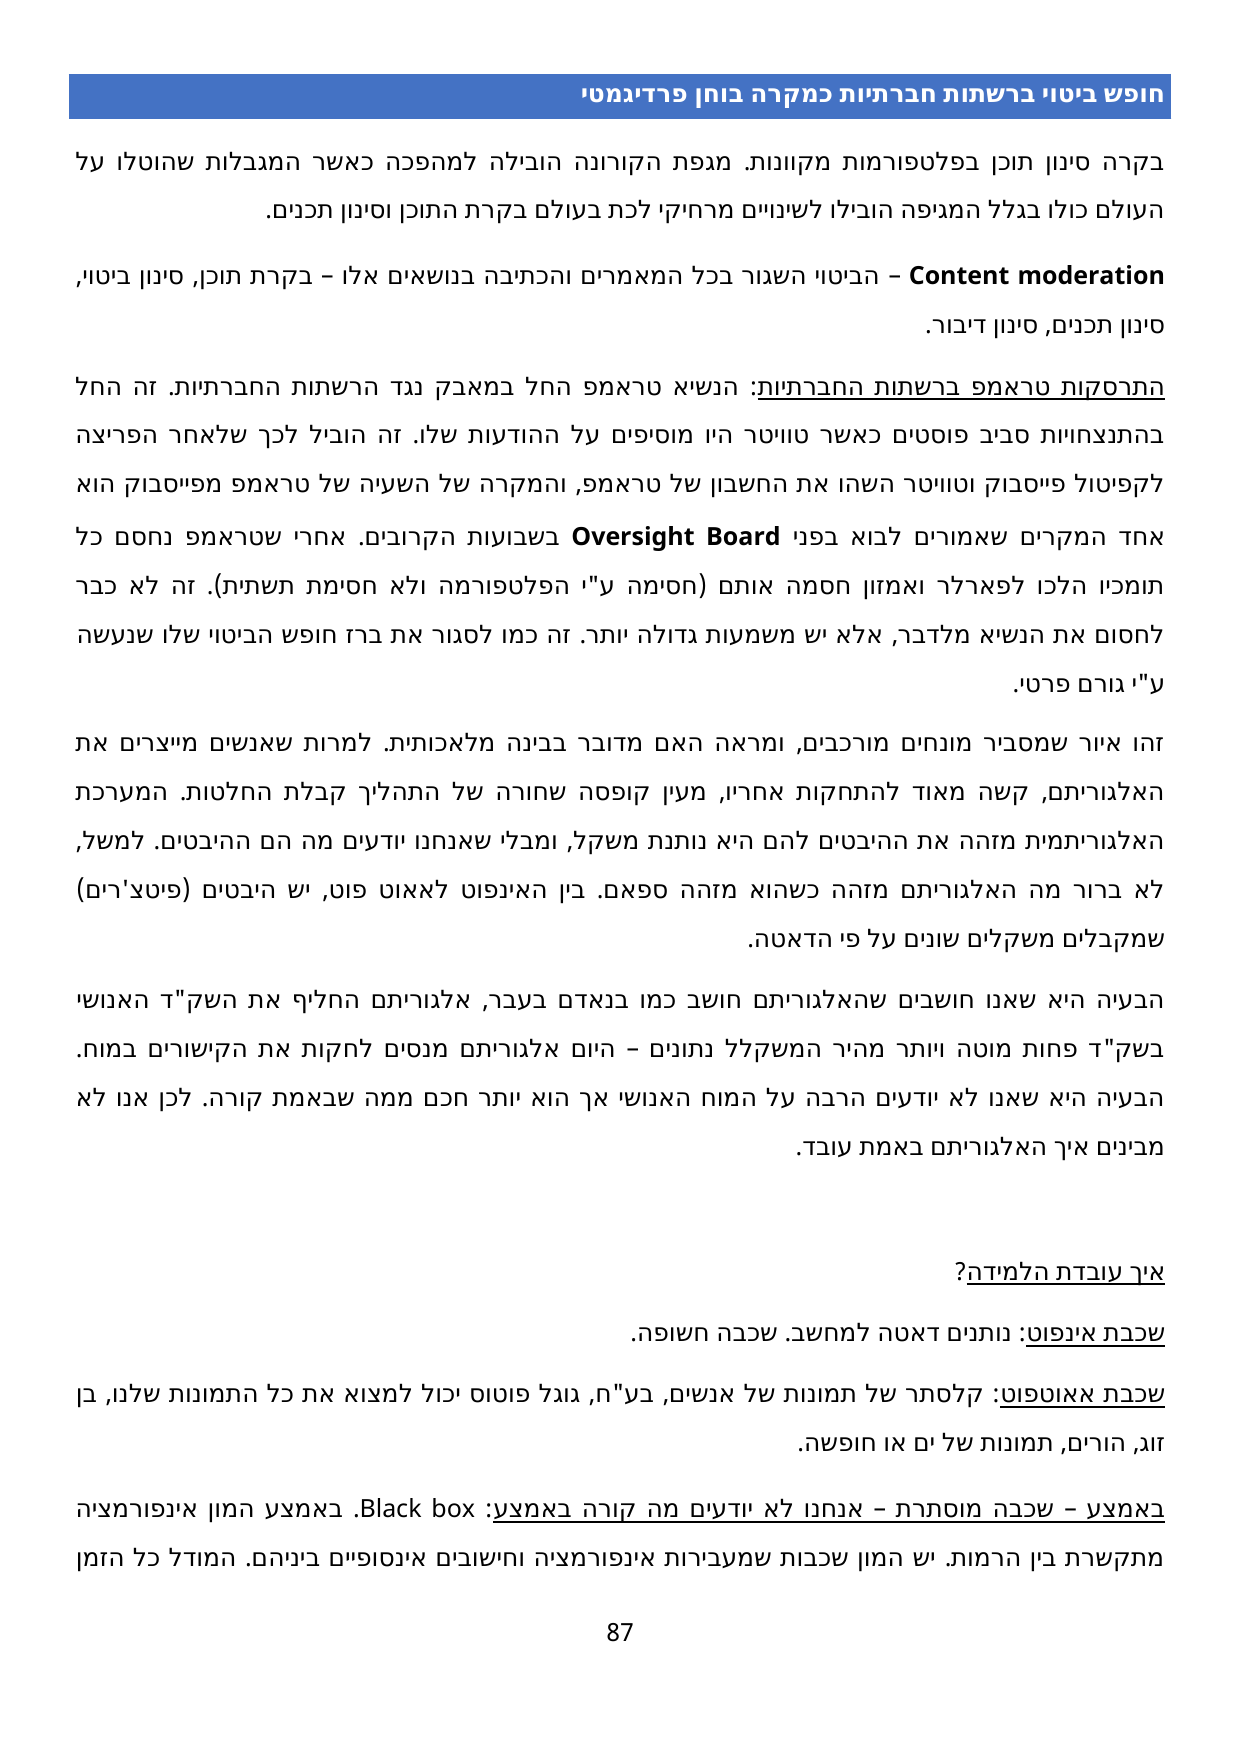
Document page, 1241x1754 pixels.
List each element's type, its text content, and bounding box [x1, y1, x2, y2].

text הבעיה היא שאנו חושבים שהאלגוריתם חושב כמו בנאדם בעבר, אלגוריתם החליף את השק"ד האנושי בשק"ד פחות מוטה ויותר מהיר המשקלל נתונים – היום אלגוריתם מנסים לחקות את הקישורים במוח. הבעיה היא שאנו לא יודעים הרבה על המוח האנושי אך הוא יותר חכם ממה שבאמת קורה. לכן אנו לא מבינים איך האלגוריתם באמת עובד. [75, 986, 1165, 1165]
text איך עובדת הלמידה? [75, 1258, 1165, 1290]
text שכבת אינפוט: נותנים דאטה למחשב. שכבה חשופה. [75, 1319, 1165, 1352]
text זהו איור שמסביר מונחים מורכבים, ומראה האם מדובר בבינה מלאכותית. למרות שאנשים מייצרים את האלגוריתם, קשה מאוד להתחקות אחריו, מעין קופסה שחורה של התהליך קבלת החלטות. המערכת האלגוריתמית מזהה את ההיבטים להם היא נותנת משקל, ומבלי שאנחנו יודעים מה הם ההיבטים. למשל, לא ברור מה האלגוריתם מזהה כשהוא מזהה ספאם. בין האינפוט לאאוט פוט, יש היבטים (פיטצ'רים) שמקבלים משקלים שונים על פי הדאטה. [75, 729, 1165, 957]
text באמצע – שכבה מוסתרת – אנחנו לא יודעים מה קורה באמצע: Black box. באמצע המון אינפורמציה מתקשרת בין הרמות. יש המון שכבות שמעבירות אינפורמציה וחישובים אינסופיים ביניהם. המודל כל הזמן משתנה. הסיבה שאנחנו עובדים עם האלגוריתם היא כי הם עובדים מצוין ברוב הזמן ומסוגלים להתחשב בהמון מידע. יש מודל מתמטי מאוד סבוך שאנו יודעים להגיש הוא מביא אותנו מההתחלה לסוף, אך כאשר החישובים מתחברים יחד רק המחשב מסוגל לפתור את החישובים הללו. ברמות הפשטה הרבה יותר גדולות זה מה שקורה בשכבה. אנו יודעים אך אנו לא מסוגלים להבין מה האלגוריתם עושה. [75, 1491, 1165, 1576]
text שכבת אאוטפוט: קלסתר של תמונות של אנשים, בע"ח, גוגל פוטוס יכול למצוא את כל התמונות שלנו, בן זוג, הורים, תמונות של ים או חופשה. [75, 1380, 1165, 1462]
